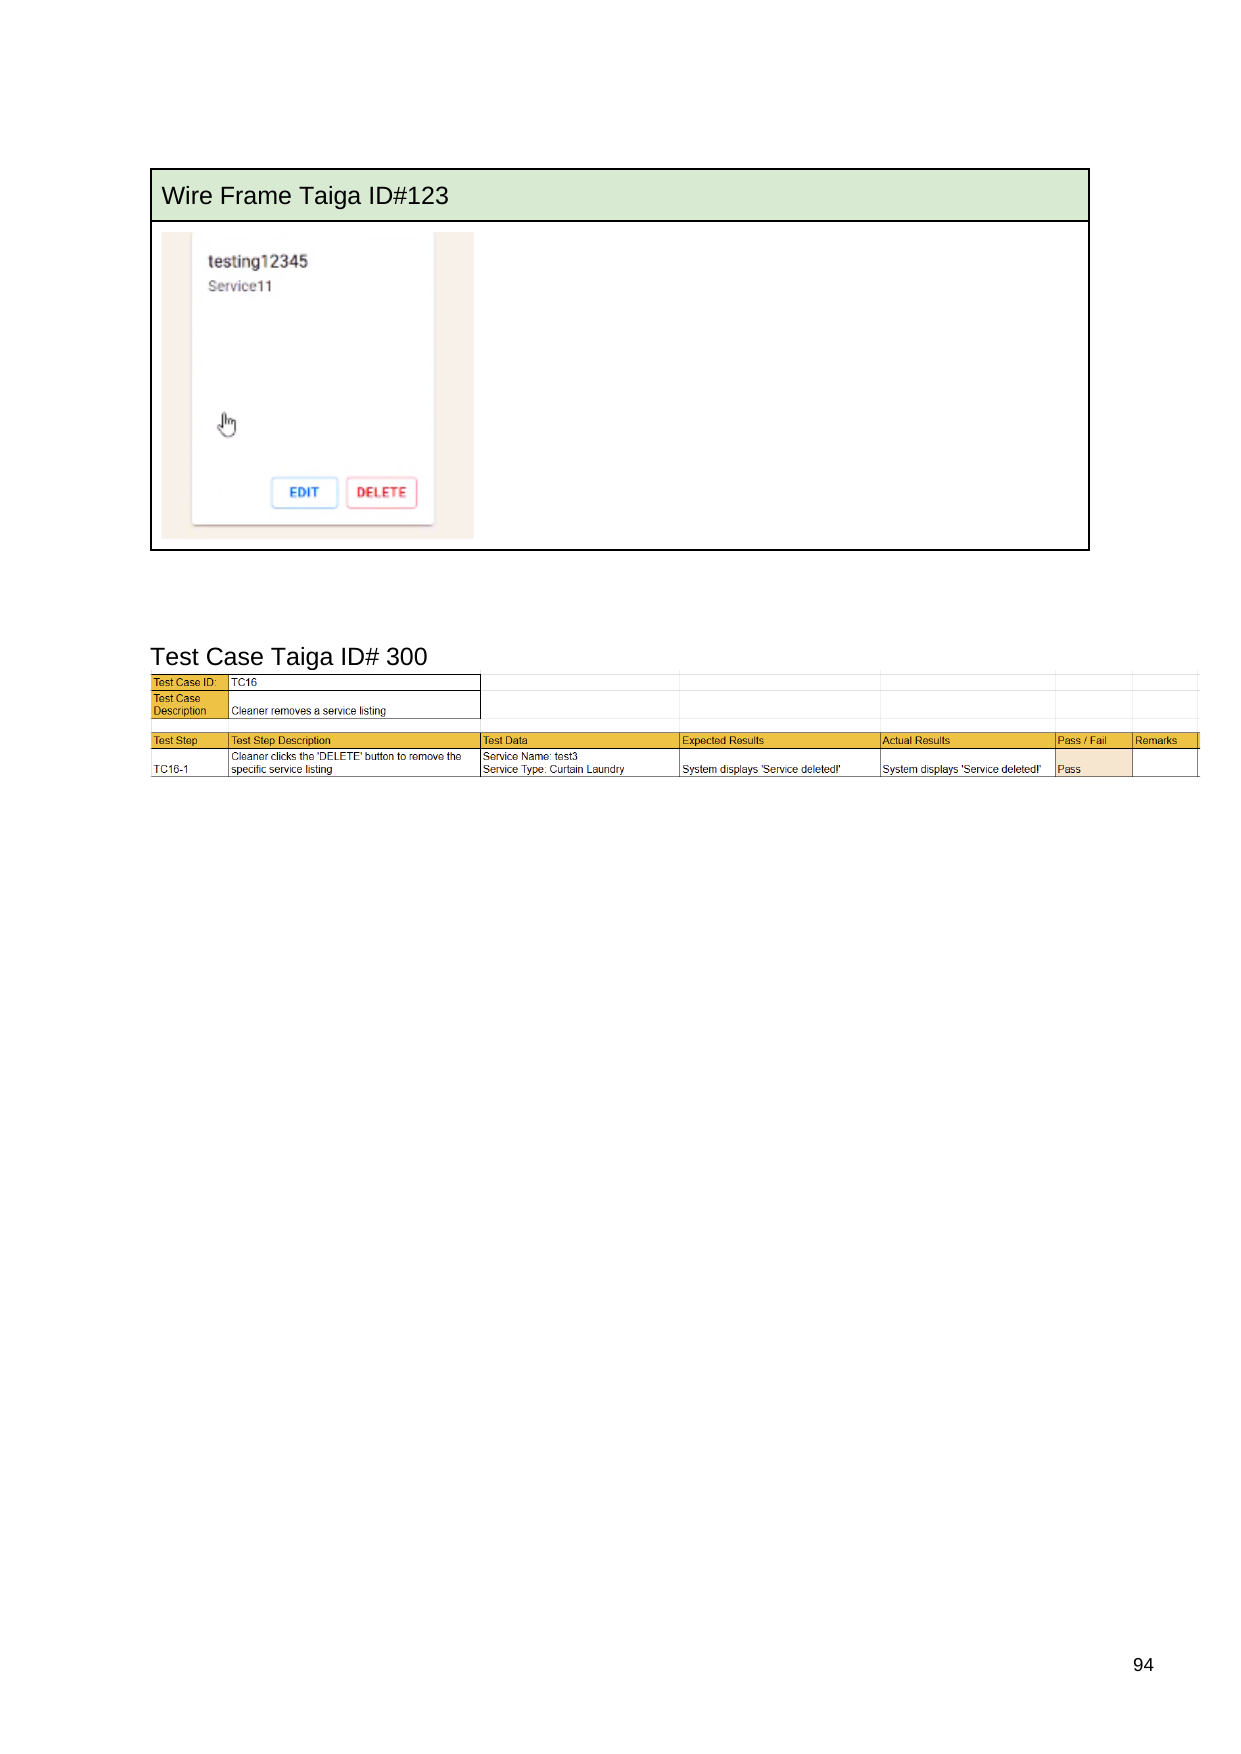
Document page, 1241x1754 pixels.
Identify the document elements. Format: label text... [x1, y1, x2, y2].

table_header Wire Frame Taiga ID#123 [152, 170, 1088, 220]
table_cell [152, 222, 1088, 549]
picture [150, 670, 1200, 777]
picture [161, 232, 474, 539]
text Test Case Taiga ID# 300 [150, 642, 1153, 670]
